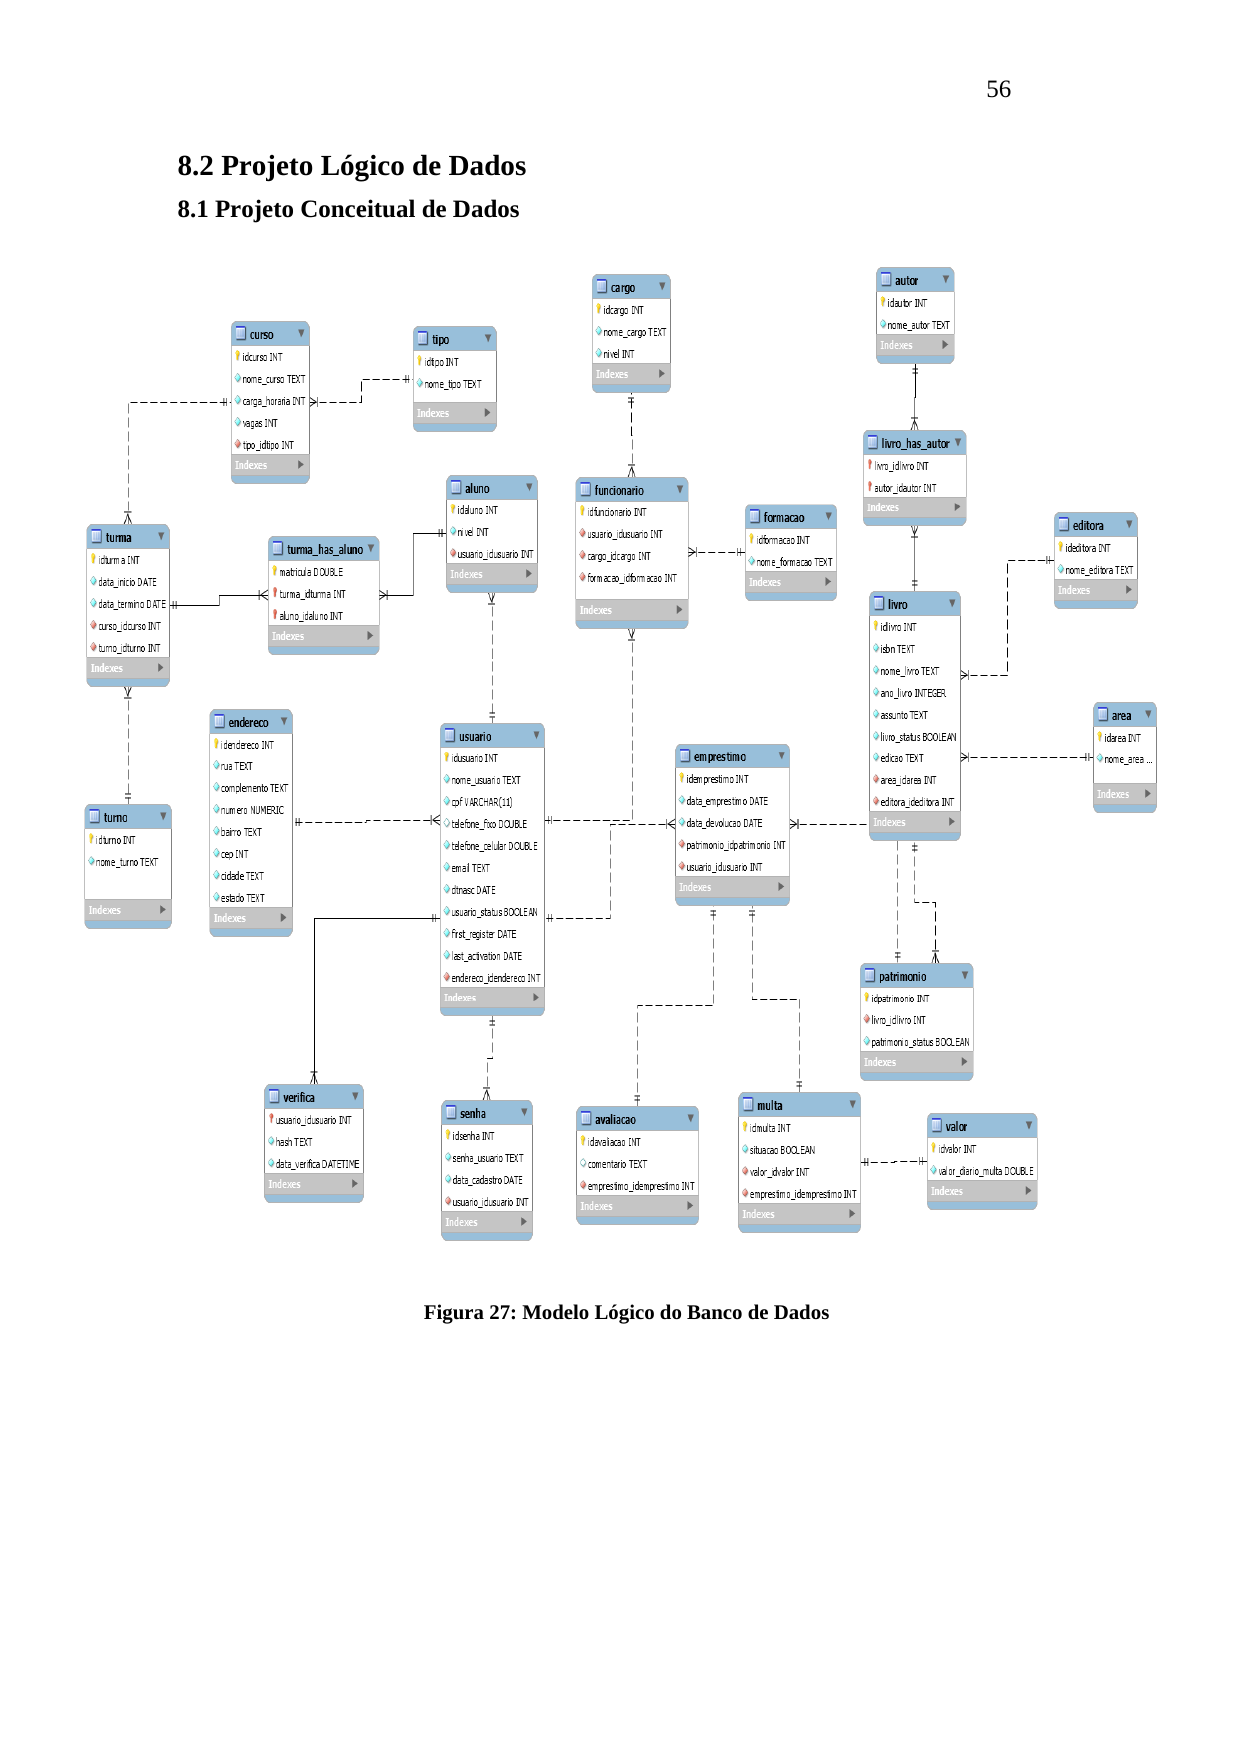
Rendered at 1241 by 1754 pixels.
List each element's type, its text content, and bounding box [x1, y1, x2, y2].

subtitle 8.2 Projeto Lógico de Dados [177, 148, 1063, 181]
picture [77, 257, 1163, 1249]
subtitle 8.1 Projeto Conceitual de Dados [177, 194, 1063, 223]
